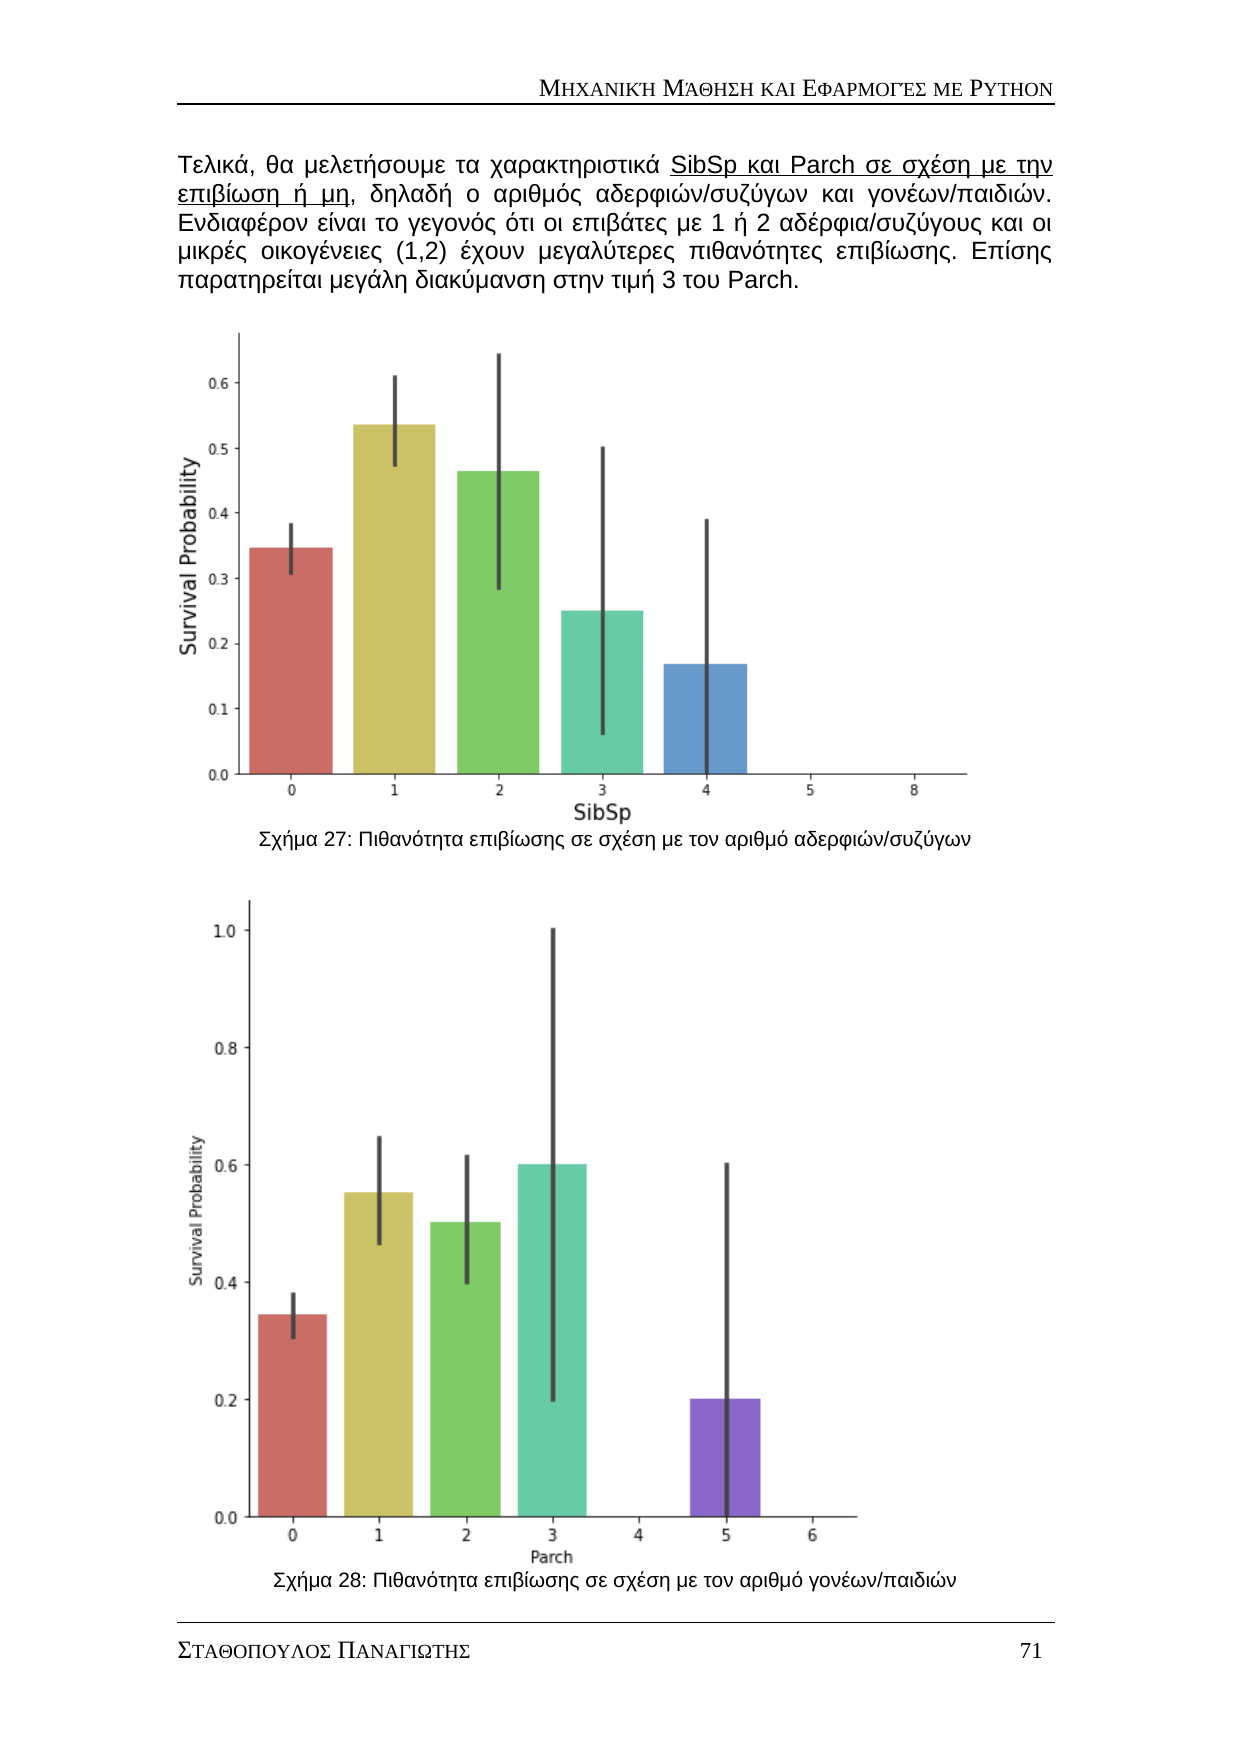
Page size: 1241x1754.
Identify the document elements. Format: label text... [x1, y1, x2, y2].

text Σχήμα 27: Πιθανότητα επιβίωσης σε σχέση με τον αριθμό αδερφιών/συζύγων [177, 827, 1053, 851]
text Σχήμα 28: Πιθανότητα επιβίωσης σε σχέση με τον αριθμό γονέων/παιδιών [177, 1567, 1053, 1591]
picture [177, 322, 973, 827]
picture [177, 900, 864, 1568]
text Τελικά, θα μελετήσουμε τα χαρακτηριστικά SibSp και Parch σε σχέση με την επιβίωση ή μη, δηλαδή ο αριθμός αδερφιών/συζύγων και γονέων/παιδιών. Ενδιαφέρον είναι το γεγονός ότι οι επιβάτες με 1 ή 2 αδέρφια/συζύγους και οι μικρές οικογένειες (1,2) έχουν μεγαλύτερες πιθανότητες επιβίωσης. Επίσης παρατηρείται μεγάλη διακύμανση στην τιμή 3 του Parch. [177, 150, 1053, 294]
